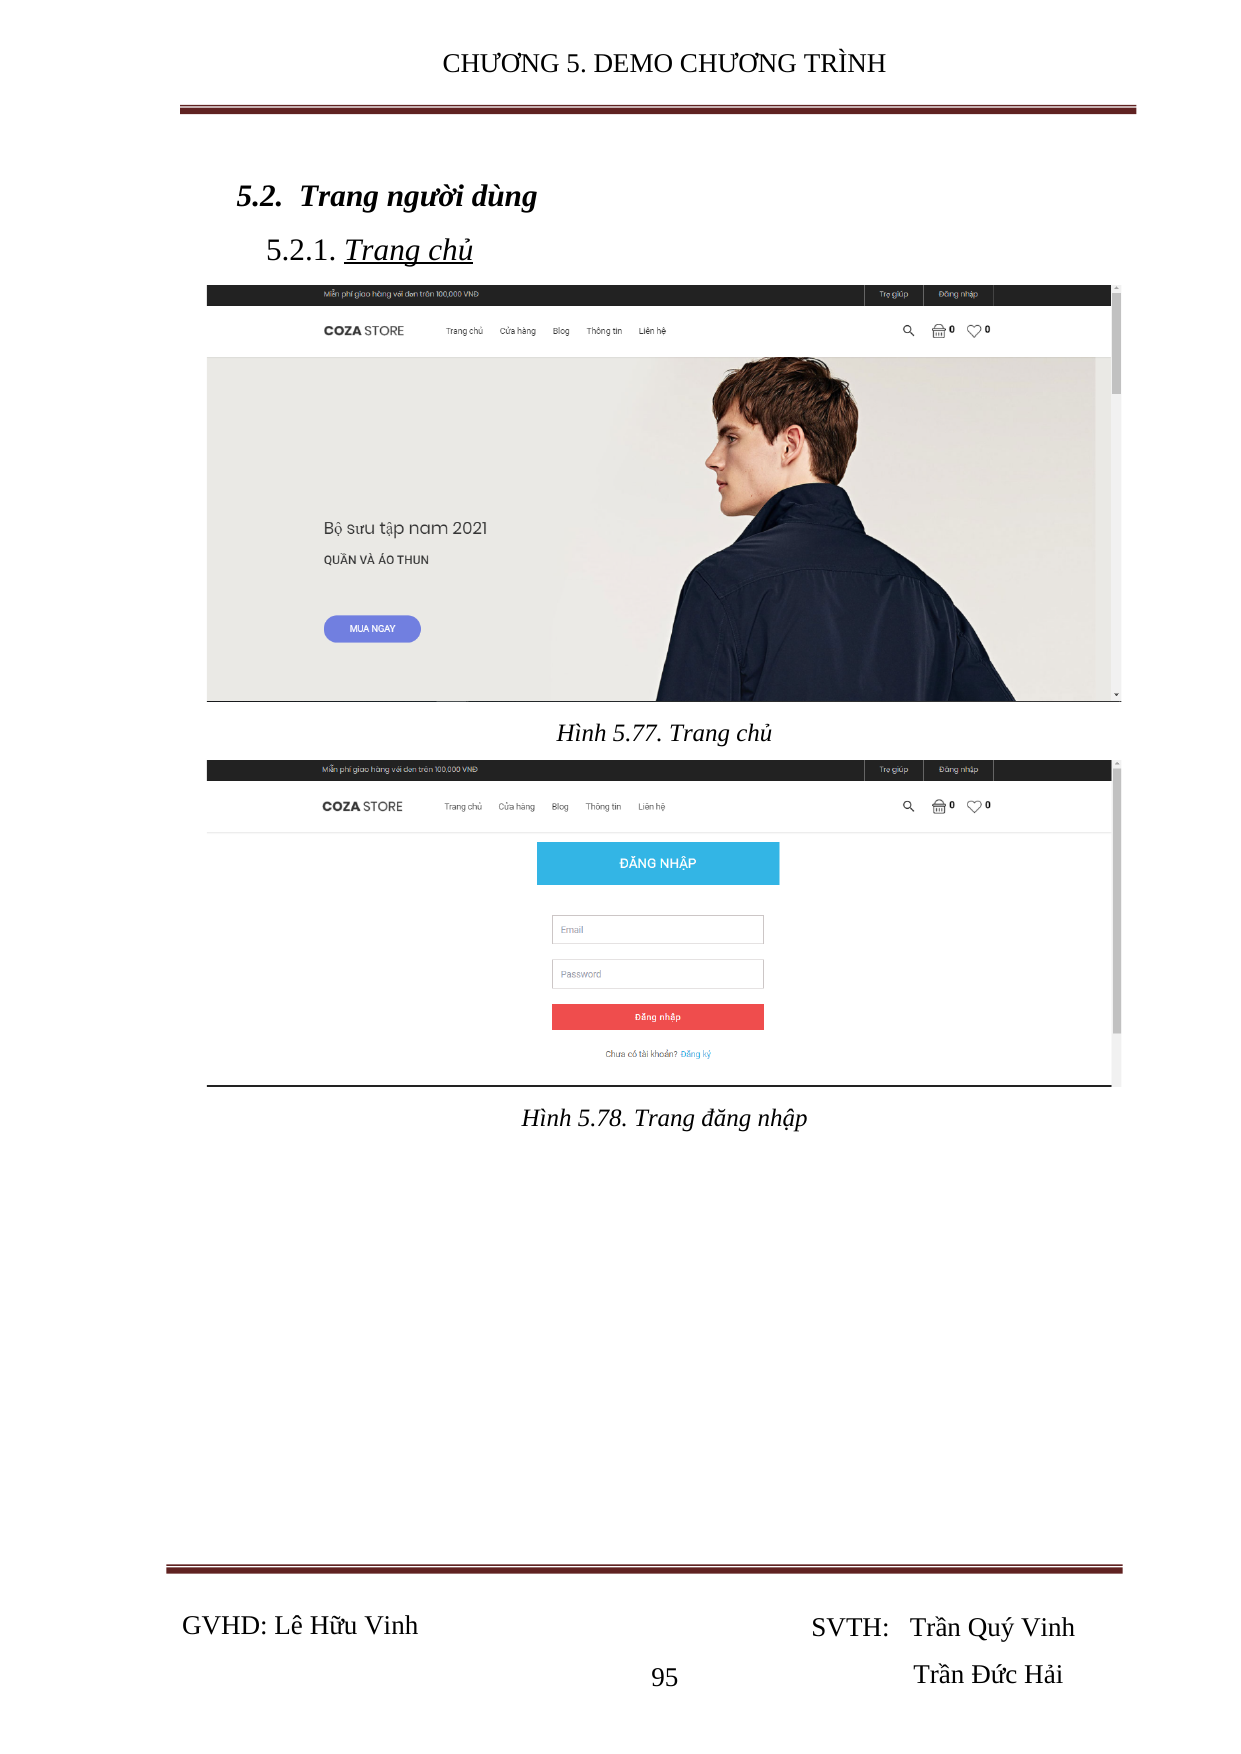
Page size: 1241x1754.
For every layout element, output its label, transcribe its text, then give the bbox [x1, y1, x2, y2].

subtitle Trang chủ [207, 231, 1122, 267]
subtitle Trang người dùng [207, 177, 1122, 213]
picture [206, 285, 1122, 702]
picture [206, 760, 1122, 1087]
